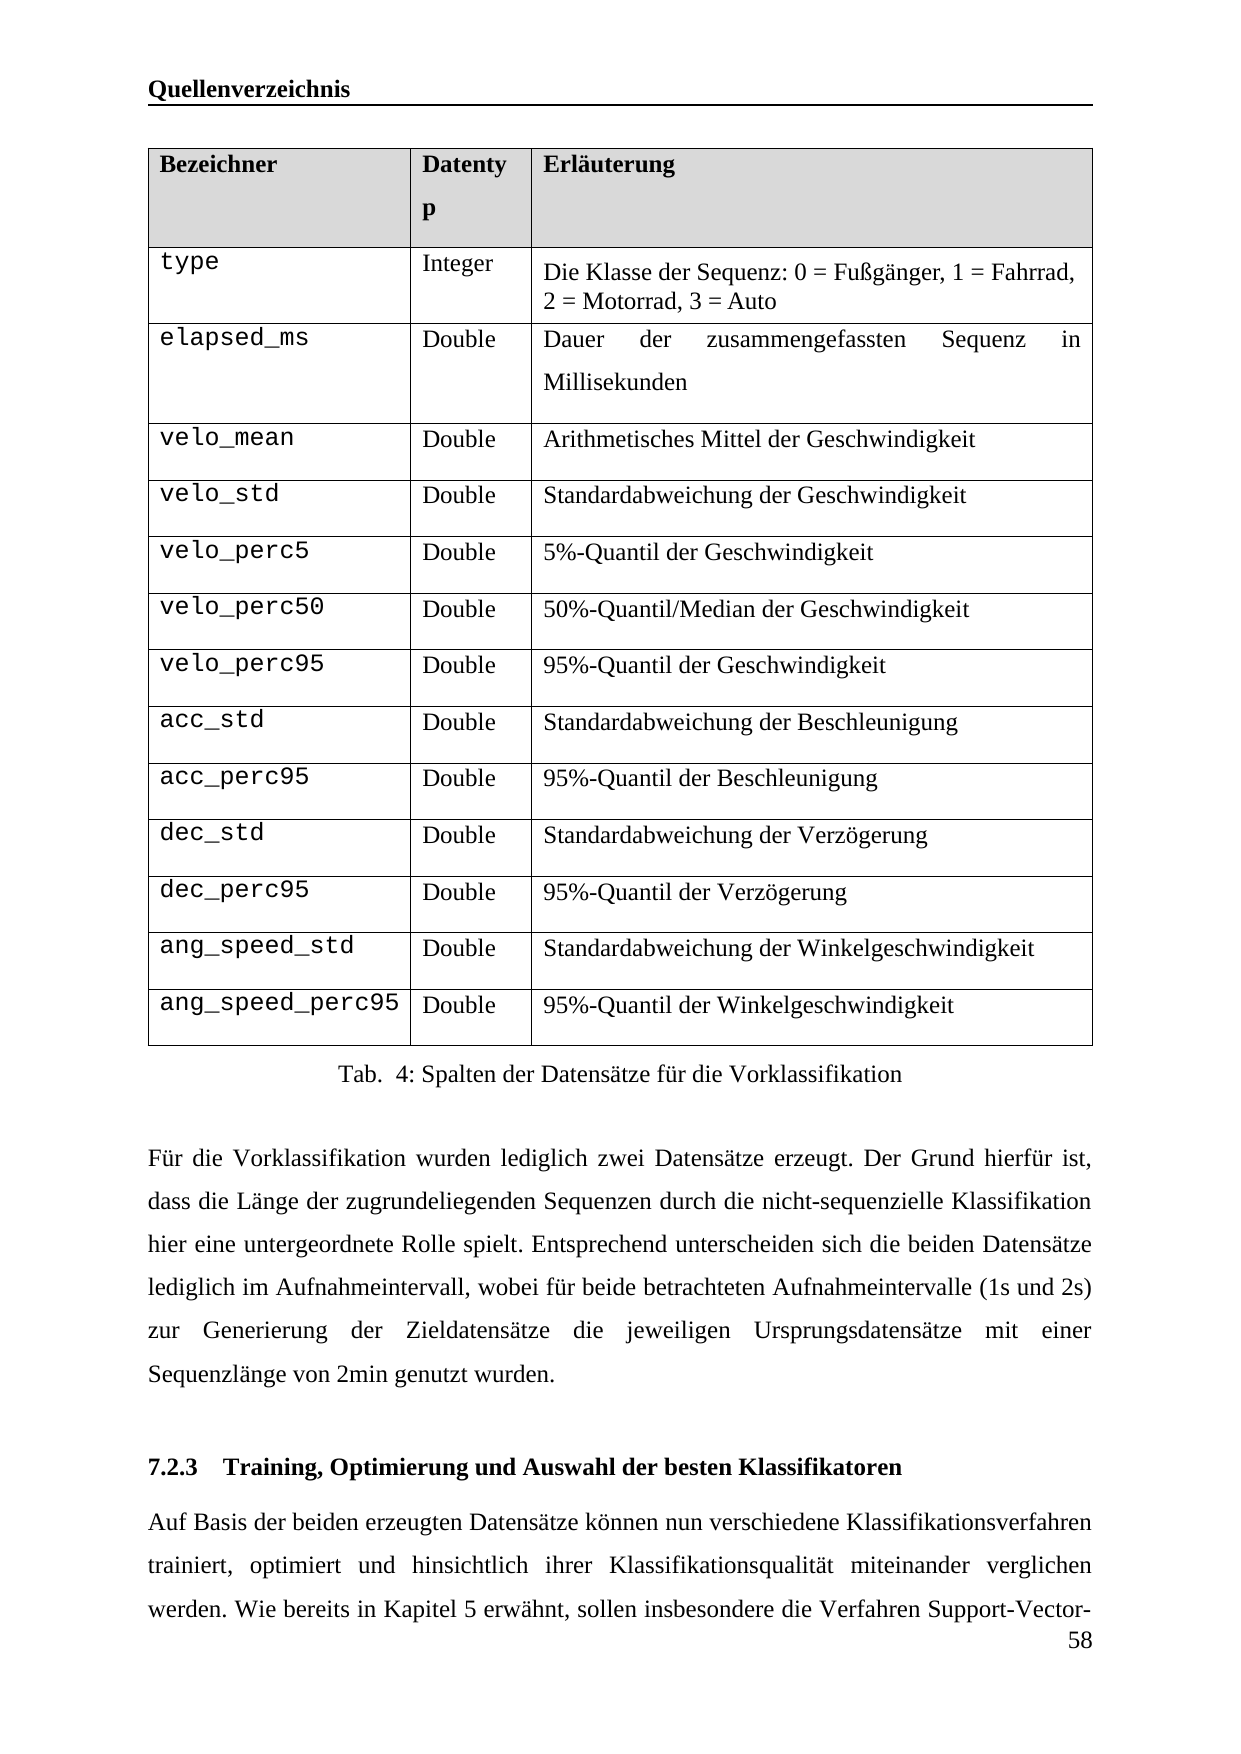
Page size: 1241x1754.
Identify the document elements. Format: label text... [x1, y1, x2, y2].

table_cell Double [411, 481, 531, 536]
table_cell Standardabweichung der Verzögerung [532, 820, 1092, 876]
table_cell ang_speed_std [149, 933, 410, 989]
table_cell 50%-Quantil/Median der Geschwindigkeit [532, 594, 1092, 649]
table_cell dec_perc95 [149, 877, 410, 932]
table_cell Die Klasse der Sequenz: 0 = Fußgänger, 1 = Fahrrad, 2 = Motorrad, 3 = Auto [532, 248, 1092, 323]
table_cell Double [411, 820, 531, 876]
table_cell Double [411, 324, 531, 423]
table_cell Double [411, 933, 531, 989]
table_cell velo_mean [149, 424, 410, 479]
table_header Erläuterung [532, 149, 1092, 247]
table_cell Double [411, 707, 531, 762]
table_cell Standardabweichung der Geschwindigkeit [532, 481, 1092, 536]
table_cell Double [411, 594, 531, 649]
table_cell Standardabweichung der Winkelgeschwindigkeit [532, 933, 1092, 989]
table_cell Double [411, 990, 531, 1045]
table_cell Standardabweichung der Beschleunigung [532, 707, 1092, 762]
table_cell velo_perc95 [149, 650, 410, 706]
table_cell acc_perc95 [149, 764, 410, 819]
table_cell type [149, 248, 410, 323]
table_cell velo_perc5 [149, 537, 410, 593]
table_cell Dauer der zusammengefassten Sequenz in Millisekunden [532, 324, 1092, 423]
table_header Datentyp [411, 149, 531, 247]
table_cell velo_perc50 [149, 594, 410, 649]
table_cell Double [411, 650, 531, 706]
table_cell Double [411, 424, 531, 479]
table_cell 95%-Quantil der Winkelgeschwindigkeit [532, 990, 1092, 1045]
text Für die Vorklassifikation wurden lediglich zwei Datensätze erzeugt. Der Grund hierfür ist, dass die Länge der zugrundeliegenden Sequenzen durch die nicht-sequenzielle Klassifikation hier eine untergeordnete Rolle spielt. Entsprechend unterscheiden sich die beiden Datensätze lediglich im Aufnahmeintervall, wobei für beide betrachteten Aufnahmeintervalle (1s und 2s) zur Generierung der Zieldatensätze die jeweiligen Ursprungsdatensätze mit einer Sequenzlänge von 2min genutzt wurden. [148, 1143, 1093, 1387]
table_cell elapsed_ms [149, 324, 410, 423]
table_cell 95%-Quantil der Beschleunigung [532, 764, 1092, 819]
table_cell 5%-Quantil der Geschwindigkeit [532, 537, 1092, 593]
table_cell acc_std [149, 707, 410, 762]
subtitle Training, Optimierung und Auswahl der besten Klassifikatoren [148, 1452, 1093, 1481]
table_cell Double [411, 537, 531, 593]
table_cell Integer [411, 248, 531, 323]
table_header Bezeichner [149, 149, 410, 247]
table_cell ang_speed_perc95 [149, 990, 410, 1045]
table_cell velo_std [149, 481, 410, 536]
table_cell Arithmetisches Mittel der Geschwindigkeit [532, 424, 1092, 479]
table_cell dec_std [149, 820, 410, 876]
table_cell 95%-Quantil der Verzögerung [532, 877, 1092, 932]
table_cell Double [411, 764, 531, 819]
table_cell Double [411, 877, 531, 932]
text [148, 1507, 1093, 1622]
table_cell 95%-Quantil der Geschwindigkeit [532, 650, 1092, 706]
